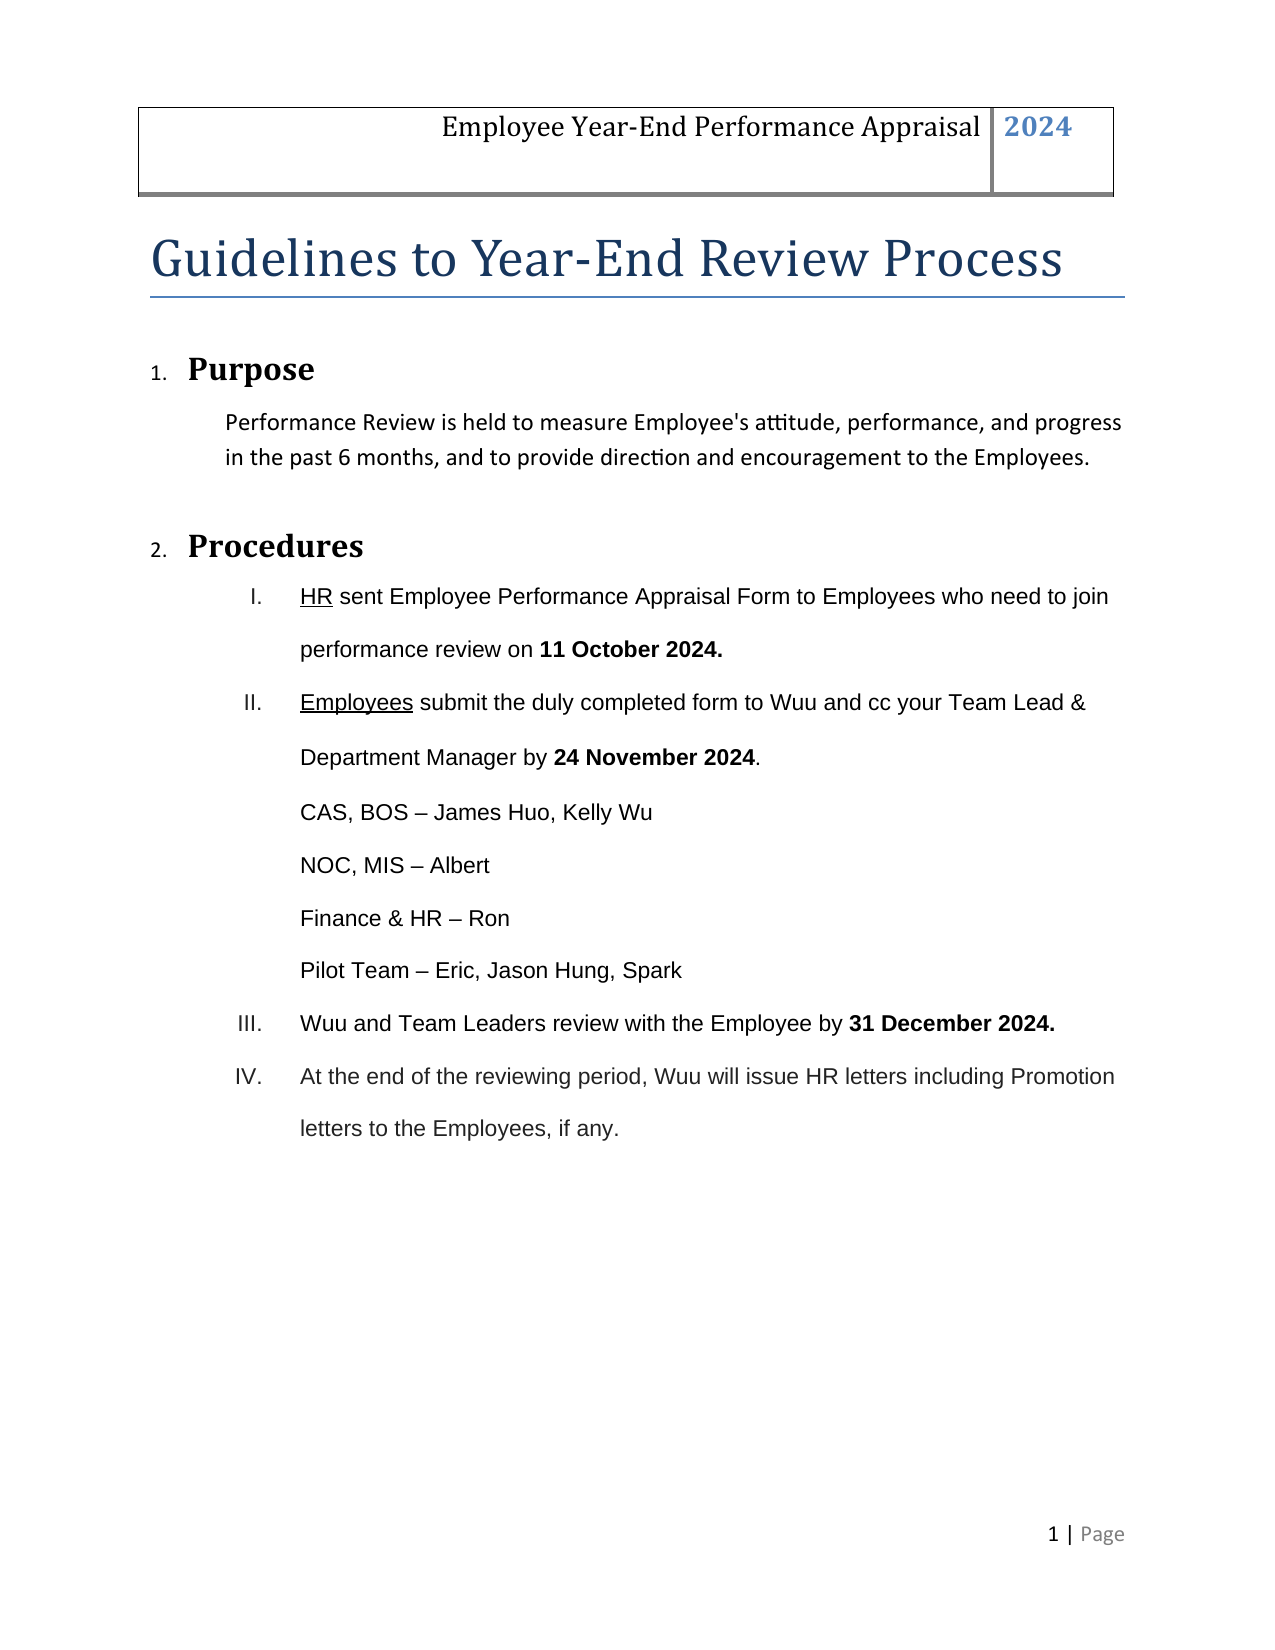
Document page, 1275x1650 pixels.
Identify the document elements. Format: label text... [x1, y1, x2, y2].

list Purpose [150, 348, 1125, 387]
text CAS, BOS – James Huo, Kelly Wu NOC, MIS – Albert Finance & HR – Ron Pilot Team – Eric, Jason Hung, Spark [300, 799, 1125, 983]
list Procedures [150, 526, 1125, 565]
list At the end of the reviewing period, Wuu will issue HR letters including Promotion letters to the Employees, if any. [262, 1063, 1125, 1142]
list Employees submit the duly completed form to Wuu and cc your Team Lead & Department Manager by 24 November 2024. [262, 689, 1125, 771]
text Performance Review is held to measure Employee's attitude, performance, and progress in the past 6 months, and to provide direction and encouragement to the Employees. [225, 406, 1125, 471]
list HR sent Employee Performance Appraisal Form to Employees who need to join performance review on 11 October 2024. [262, 583, 1125, 662]
title Guidelines to Year-End Review Process [150, 224, 1125, 296]
list Wuu and Team Leaders review with the Employee by 31 December 2024. [262, 1010, 1125, 1036]
